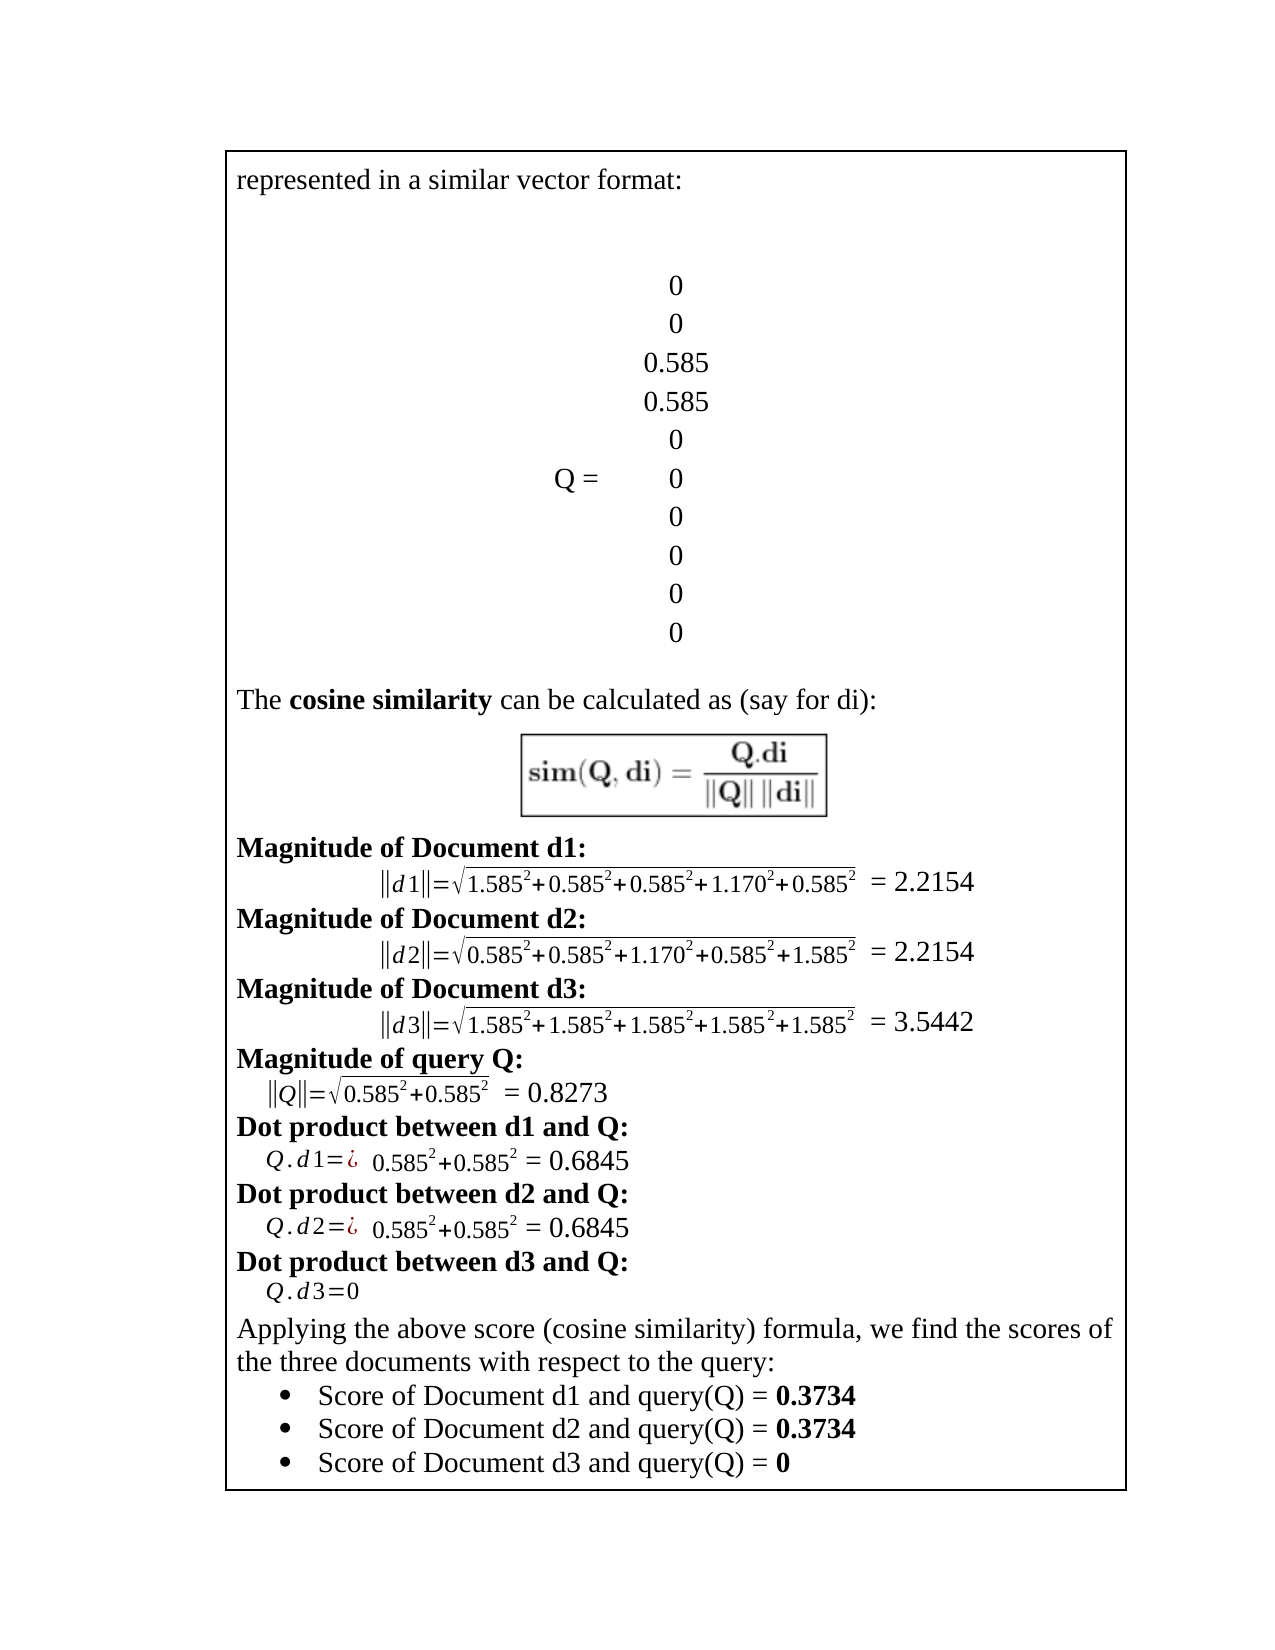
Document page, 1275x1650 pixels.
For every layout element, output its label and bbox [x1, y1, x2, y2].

table_header [227, 152, 1125, 1489]
picture [512, 715, 840, 831]
